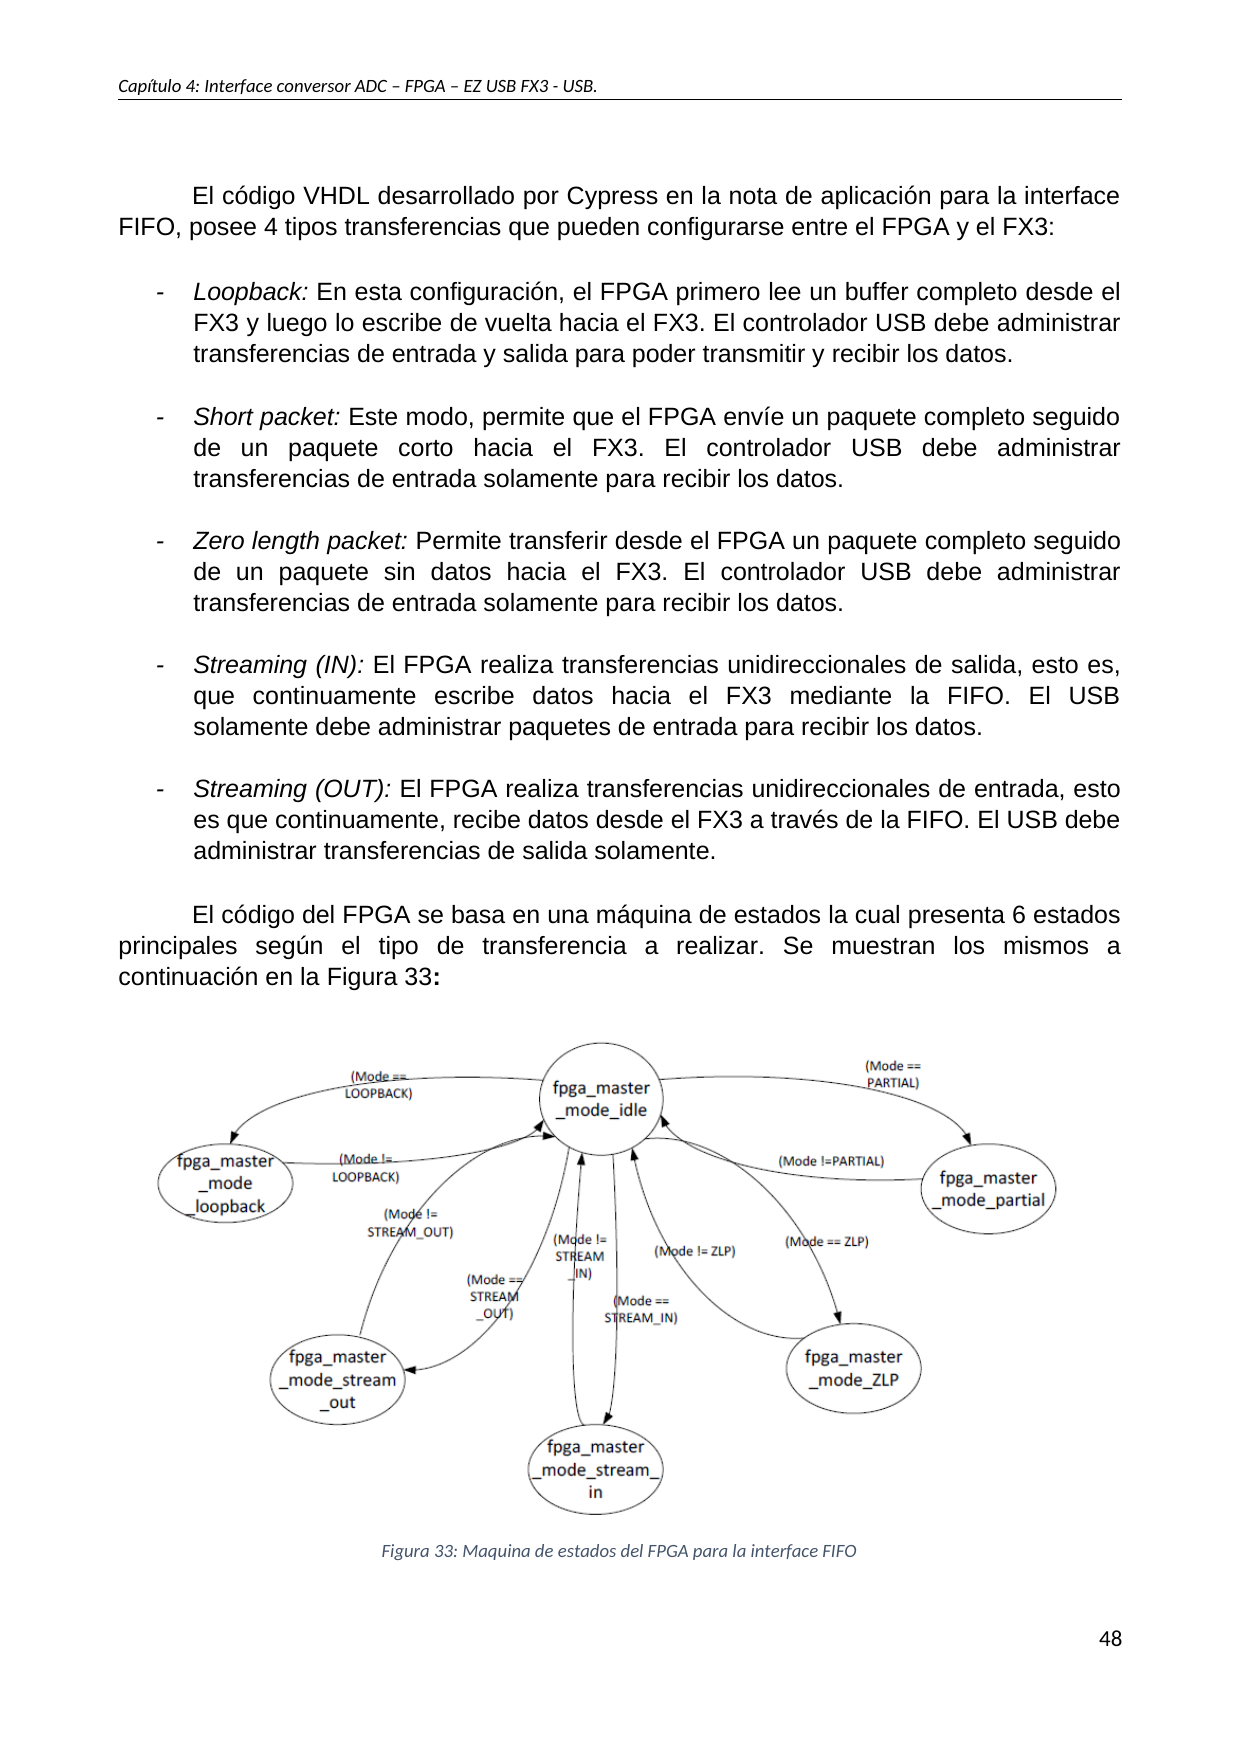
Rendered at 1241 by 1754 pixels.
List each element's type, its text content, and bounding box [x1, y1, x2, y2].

list Streaming (OUT): El FPGA realiza transferencias unidireccionales de entrada, esto es que continuamente, recibe datos desde el FX3 a través de la FIFO. El USB debe administrar transferencias de salida solamente. [156, 774, 1122, 865]
list Short packet: Este modo, permite que el FPGA envíe un paquete completo seguido de un paquete corto hacia el FX3. El controlador USB debe administrar transferencias de entrada solamente para recibir los datos. [156, 402, 1122, 492]
list Zero length packet: Permite transferir desde el FPGA un paquete completo seguido de un paquete sin datos hacia el FX3. El controlador USB debe administrar transferencias de entrada solamente para recibir los datos. [156, 526, 1122, 617]
picture [118, 1028, 1123, 1535]
text El código VHDL desarrollado por Cypress en la nota de aplicación para la interface FIFO, posee 4 tipos transferencias que pueden configurarse entre el FPGA y el FX3: [118, 181, 1122, 241]
list Streaming (IN): El FPGA realiza transferencias unidireccionales de salida, esto es, que continuamente escribe datos hacia el FX3 mediante la FIFO. El USB solamente debe administrar paquetes de entrada para recibir los datos. [156, 650, 1122, 741]
text Figura 33: Maquina de estados del FPGA para la interface FIFO [118, 1539, 1122, 1562]
list Loopback: En esta configuración, el FPGA primero lee un buffer completo desde el FX3 y luego lo escribe de vuelta hacia el FX3. El controlador USB debe administrar transferencias de entrada y salida para poder transmitir y recibir los datos. [156, 277, 1122, 368]
text El código del FPGA se basa en una máquina de estados la cual presenta 6 estados principales según el tipo de transferencia a realizar. Se muestran los mismos a continuación en la Figura 33: [118, 900, 1122, 991]
